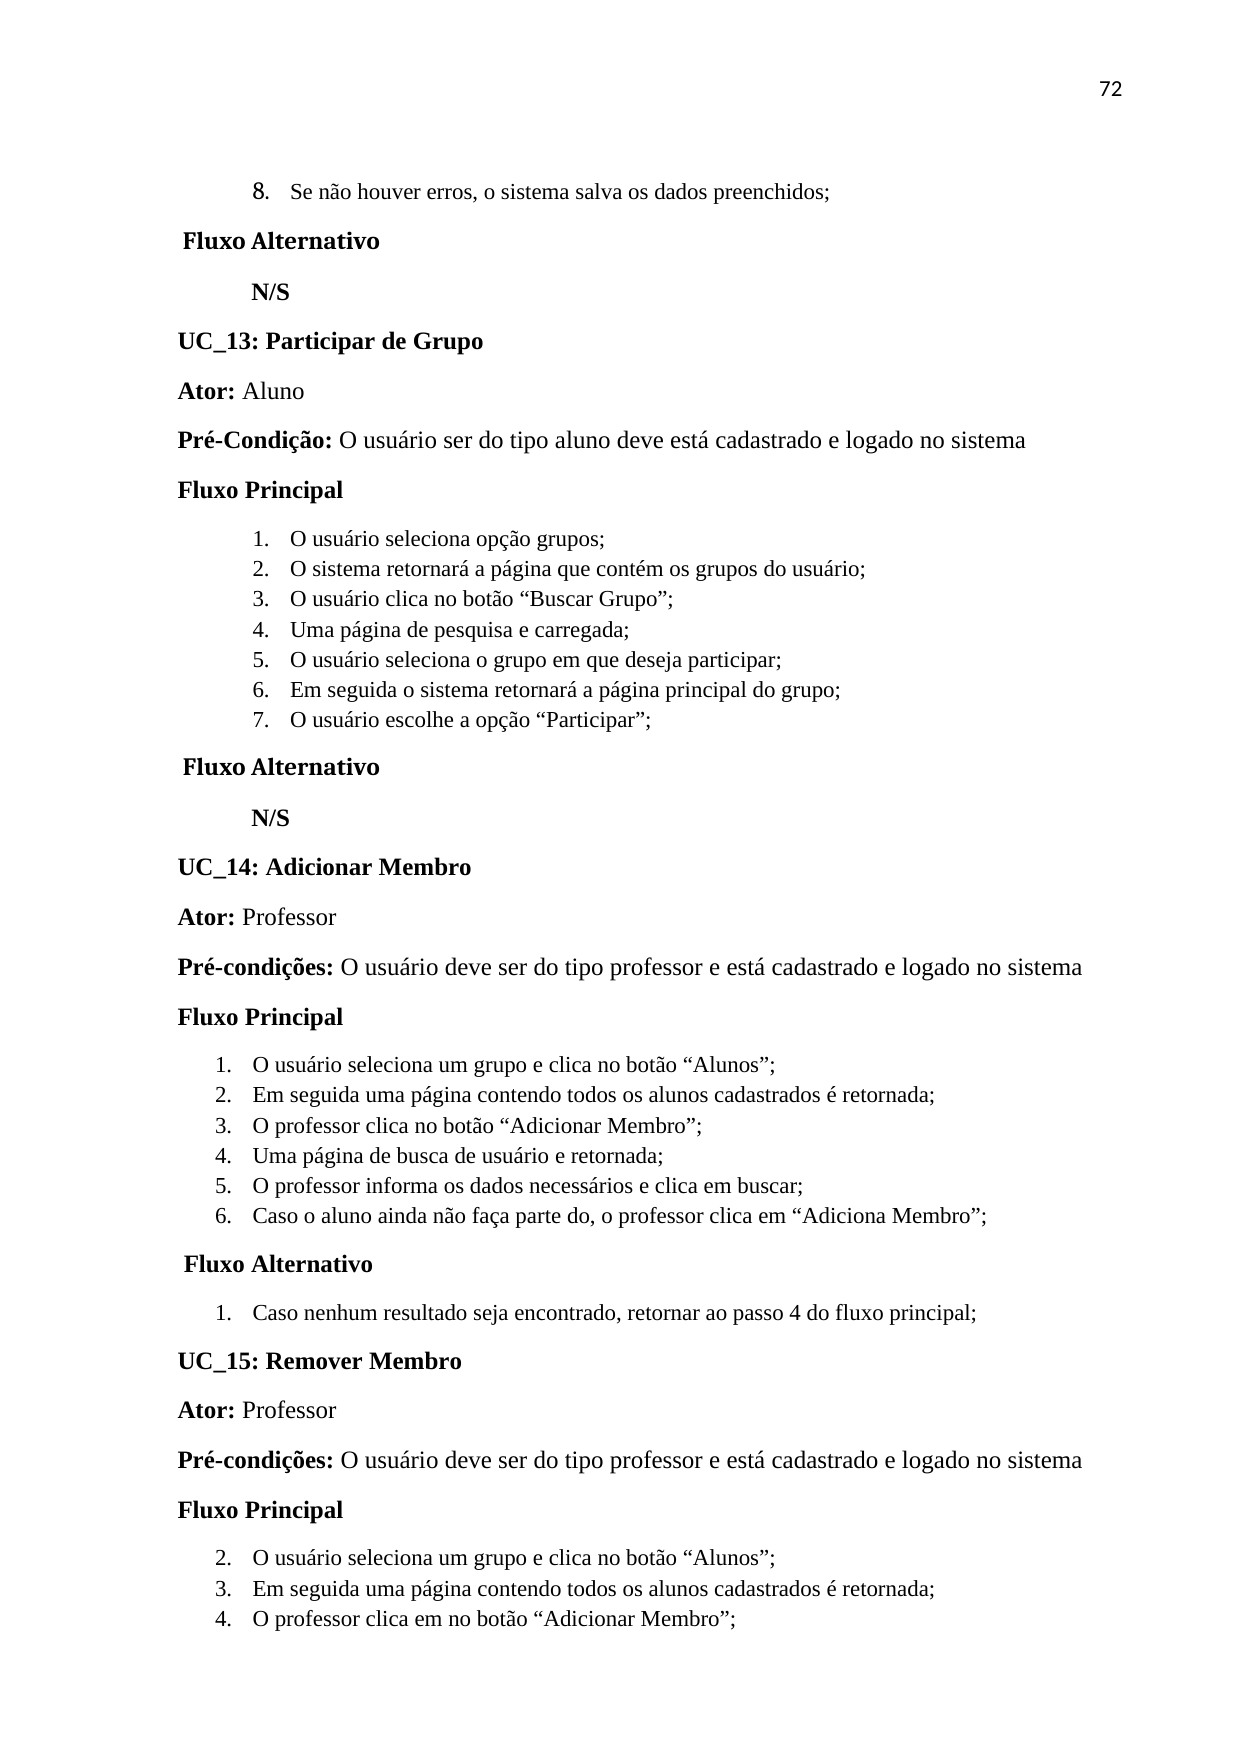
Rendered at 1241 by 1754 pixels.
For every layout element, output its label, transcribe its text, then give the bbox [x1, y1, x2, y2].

text Fluxo Principal [177, 1002, 1122, 1030]
list Caso nenhum resultado seja encontrado, retornar ao passo 4 do fluxo principal; [215, 1299, 1122, 1325]
text Ator: Aluno [177, 376, 1122, 405]
text Pré-condições: O usuário deve ser do tipo professor e está cadastrado e logado no sistema [177, 952, 1122, 981]
list Uma página de busca de usuário e retornada; [215, 1142, 1122, 1168]
text UC_13: Participar de Grupo [177, 326, 1122, 355]
list O professor clica em no botão “Adicionar Membro”; [215, 1605, 1122, 1631]
text Fluxo Principal [177, 475, 1122, 504]
text Fluxo Principal [177, 1495, 1122, 1523]
text Fluxo Alternativo [177, 1249, 1122, 1278]
list O usuário seleciona um grupo e clica no botão “Alunos”; [215, 1544, 1122, 1571]
text Pré-Condição: O usuário ser do tipo aluno deve está cadastrado e logado no sistema [177, 426, 1122, 454]
list Caso o aluno ainda não faça parte do, o professor clica em “Adiciona Membro”; [215, 1202, 1122, 1229]
text Pré-condições: O usuário deve ser do tipo professor e está cadastrado e logado no sistema [177, 1445, 1122, 1474]
text Fluxo Alternativo [177, 227, 1122, 256]
text Ator: Professor [177, 902, 1122, 931]
list O usuário seleciona opção grupos; [252, 525, 1122, 551]
text N/S [177, 277, 1122, 305]
list Em seguida uma página contendo todos os alunos cadastrados é retornada; [215, 1081, 1122, 1108]
list Em seguida uma página contendo todos os alunos cadastrados é retornada; [215, 1575, 1122, 1601]
text UC_14: Adicionar Membro [177, 852, 1122, 881]
text UC_15: Remover Membro [177, 1346, 1122, 1374]
list O usuário clica no botão “Buscar Grupo”; [252, 585, 1122, 612]
list O sistema retornará a página que contém os grupos do usuário; [252, 555, 1122, 582]
text Fluxo Alternativo [177, 753, 1122, 782]
list O usuário seleciona um grupo e clica no botão “Alunos”; [215, 1051, 1122, 1078]
list Uma página de pesquisa e carregada; [252, 616, 1122, 642]
list O usuário seleciona o grupo em que deseja participar; [252, 646, 1122, 672]
text Ator: Professor [177, 1395, 1122, 1424]
list O professor clica no botão “Adicionar Membro”; [215, 1112, 1122, 1138]
list O professor informa os dados necessários e clica em buscar; [215, 1172, 1122, 1198]
list O usuário escolhe a opção “Participar”; [252, 706, 1122, 733]
list Em seguida o sistema retornará a página principal do grupo; [252, 676, 1122, 702]
list Se não houver erros, o sistema salva os dados preenchidos; [252, 177, 1122, 206]
text N/S [177, 803, 1122, 832]
